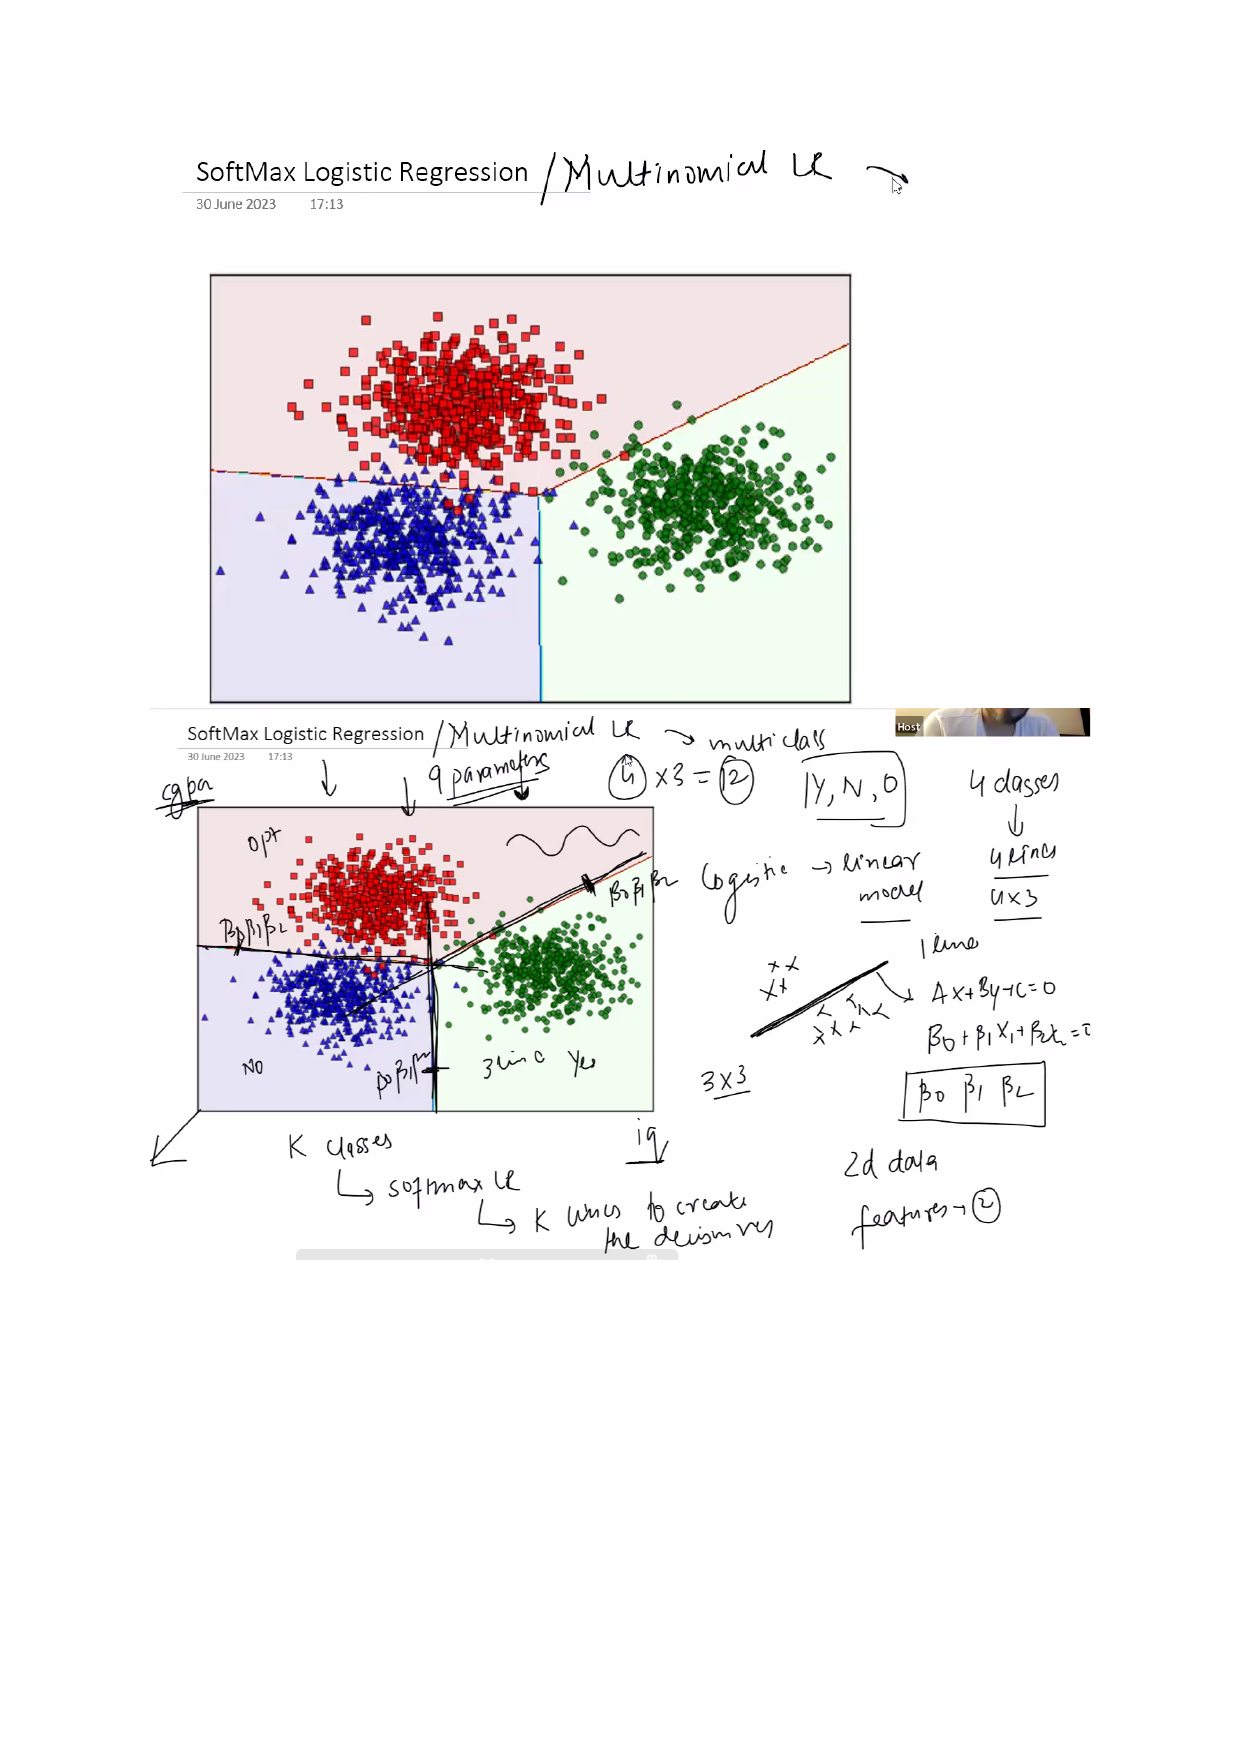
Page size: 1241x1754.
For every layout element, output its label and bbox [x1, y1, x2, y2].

picture [150, 150, 1091, 706]
picture [150, 708, 1091, 1260]
